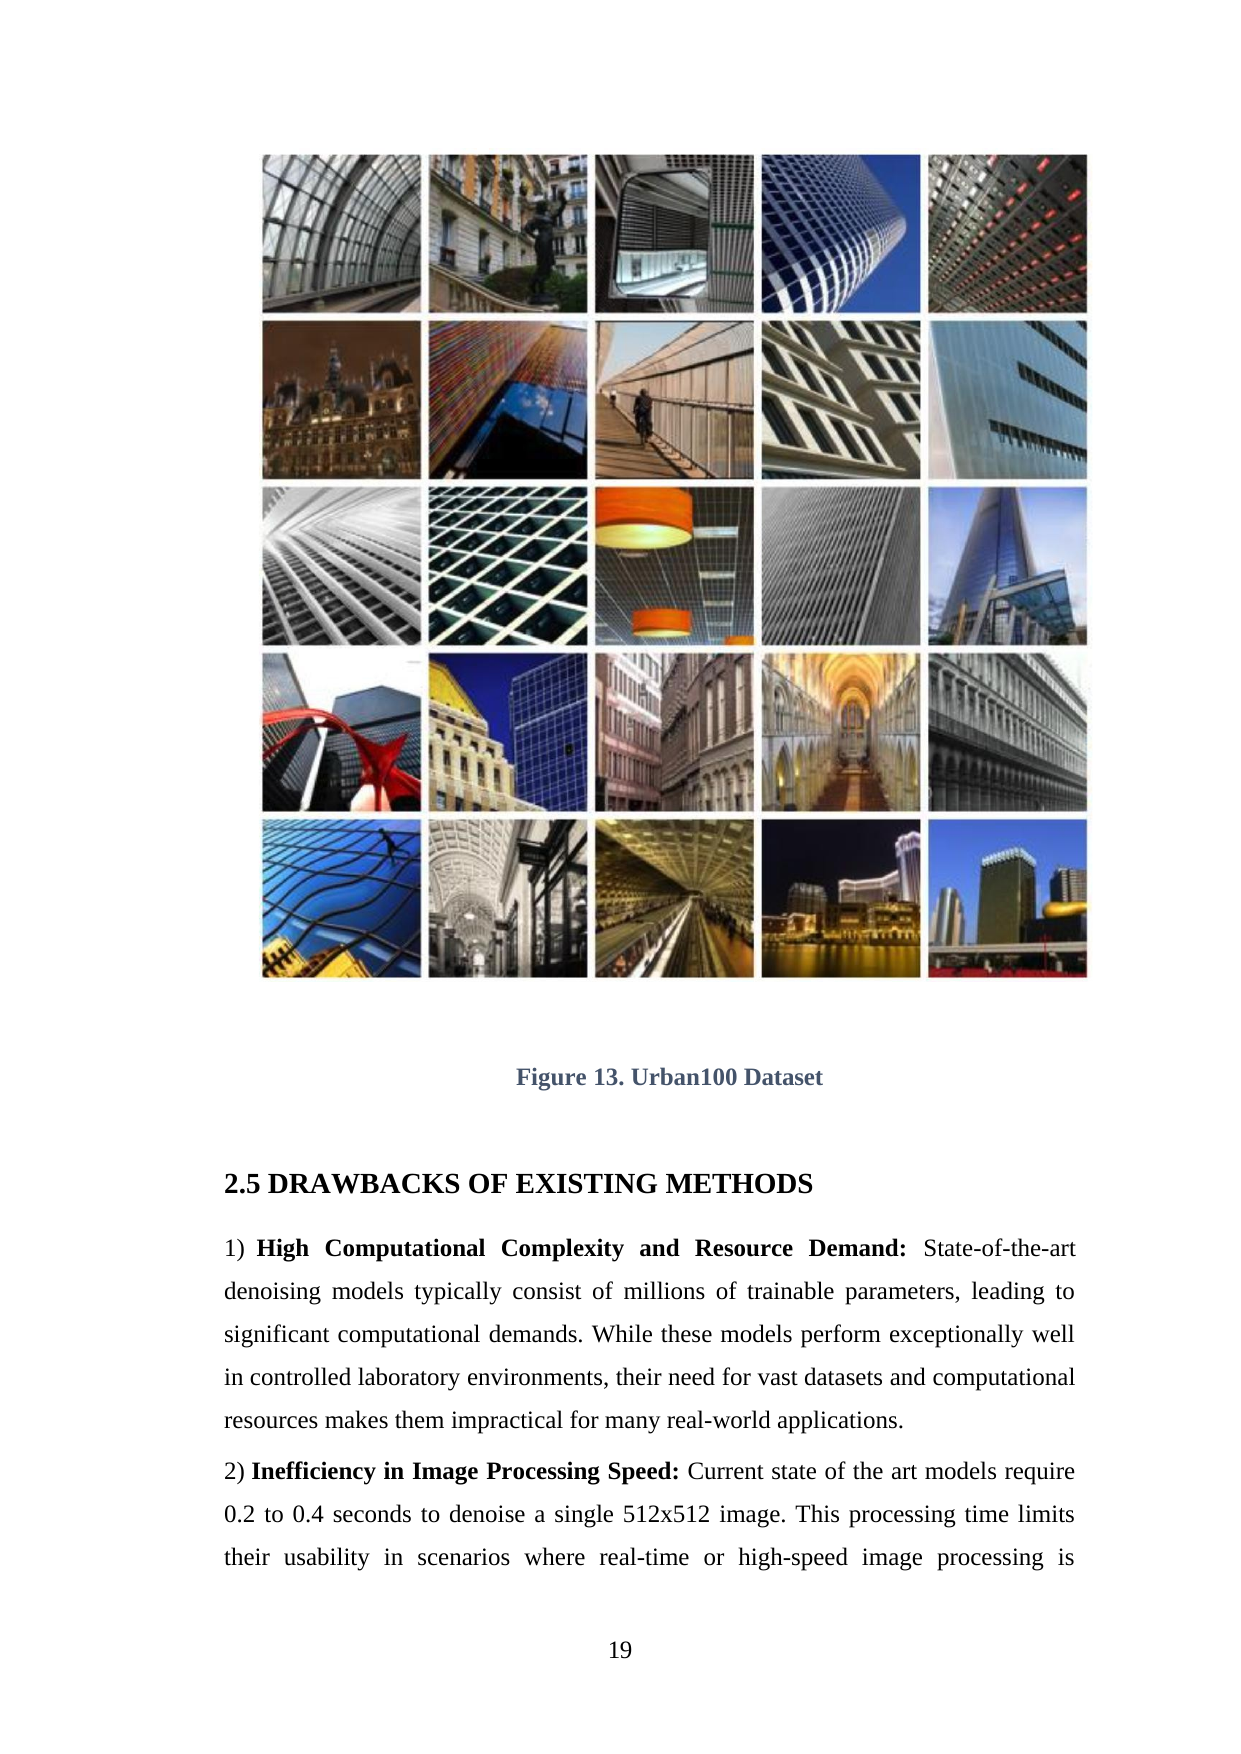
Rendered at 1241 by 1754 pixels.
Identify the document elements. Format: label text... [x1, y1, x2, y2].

list High Computational Complexity and Resource Demand: State-of-the-art denoising models typically consist of millions of trainable parameters, leading to significant computational demands. While these models perform exceptionally well in controlled laboratory environments, their need for vast datasets and computational resources makes them impractical for many real-world applications. [224, 1233, 1076, 1434]
subtitle DRAWBACKS OF EXISTING METHODS [224, 1166, 1092, 1200]
picture [258, 148, 1093, 982]
text Figure 13. Urban100 Dataset [261, 1062, 1078, 1091]
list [224, 1456, 1076, 1571]
